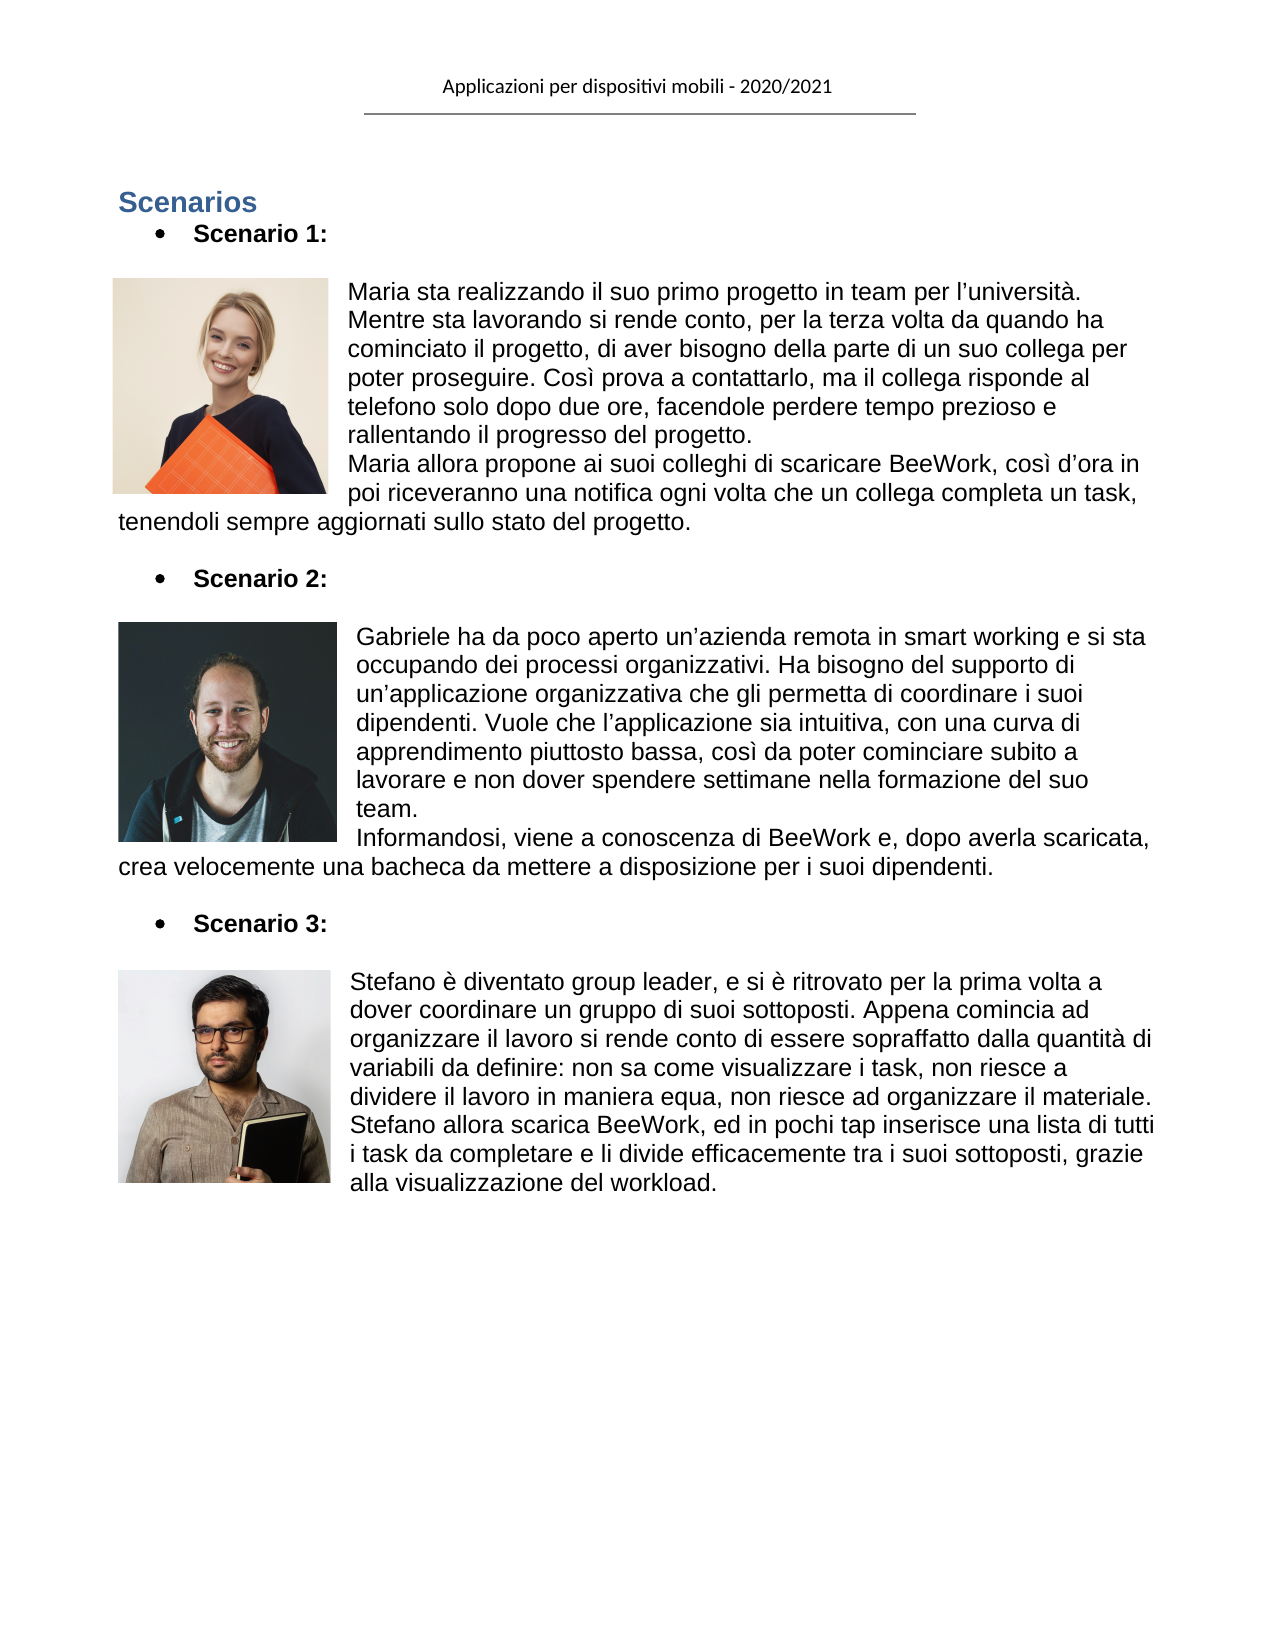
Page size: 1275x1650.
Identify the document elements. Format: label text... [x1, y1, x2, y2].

picture [118, 970, 331, 1183]
list Scenario 3: [156, 909, 1157, 938]
picture [118, 622, 337, 842]
text Scenarios [118, 185, 1157, 219]
list Scenario 2: [156, 564, 1157, 593]
text Maria sta realizzando il suo primo progetto in team per l’università. Mentre sta lavorando si rende conto, per la terza volta da quando ha cominciato il progetto, di aver bisogno della parte di un suo collega per poter proseguire. Così prova a contattarlo, ma il collega risponde al telefono solo dopo due ore, facendole perdere tempo prezioso e rallentando il progresso del progetto. [118, 277, 1157, 449]
text Gabriele ha da poco aperto un’azienda remota in smart working e si sta occupando dei processi organizzativi. Ha bisogno del supporto di un’applicazione organizzativa che gli permetta di coordinare i suoi dipendenti. Vuole che l’applicazione sia intuitiva, con una curva di apprendimento piuttosto bassa, così da poter cominciare subito a lavorare e non dover spendere settimane nella formazione del suo team. [337, 622, 1157, 823]
list Scenario 1: [156, 219, 1157, 248]
text Stefano allora scarica BeeWork, ed in pochi tap inserisce una lista di tutti i task da completare e li divide efficacemente tra i suoi sottoposti, grazie alla visualizzazione del workload. [118, 1111, 1157, 1197]
text Maria allora propone ai suoi colleghi di scaricare BeeWork, così d’ora in poi riceveranno una notifica ogni volta che un collega completa un task, tenendoli sempre aggiornati sullo stato del progetto. [118, 449, 1157, 535]
picture [112, 278, 329, 494]
text Informandosi, viene a conoscenza di BeeWork e, dopo averla scaricata, crea velocemente una bacheca da mettere a disposizione per i suoi dipendenti. [118, 823, 1157, 880]
text Stefano è diventato group leader, e si è ritrovato per la prima volta a dover coordinare un gruppo di suoi sottoposti. Appena comincia ad organizzare il lavoro si rende conto di essere sopraffatto dalla quantità di variabili da definire: non sa come visualizzare i task, non riesce a dividere il lavoro in maniera equa, non riesce ad organizzare il materiale. [118, 967, 1157, 1111]
